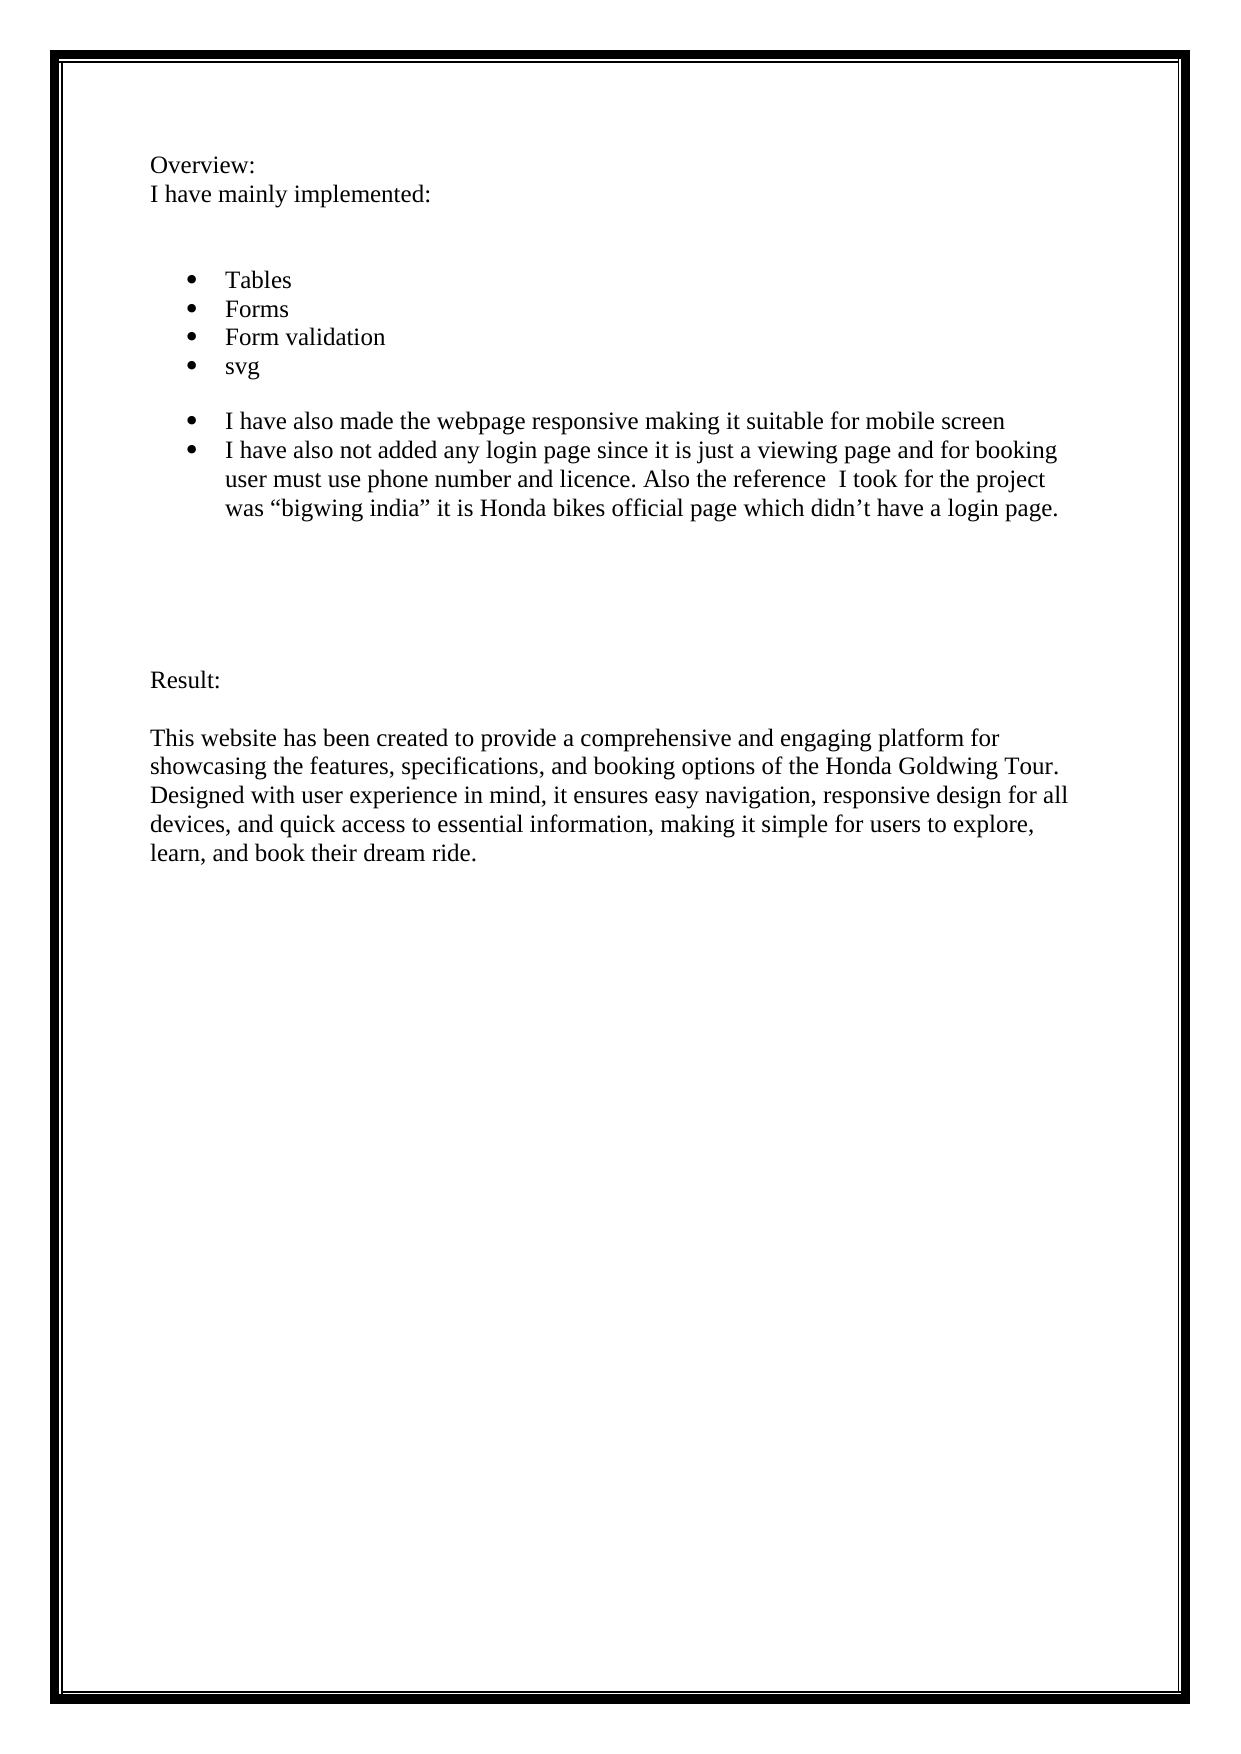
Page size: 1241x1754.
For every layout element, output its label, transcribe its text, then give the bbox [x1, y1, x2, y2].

list I have also made the webpage responsive making it suitable for mobile screen [187, 406, 1090, 435]
list Tables [187, 265, 1090, 294]
list Form validation [187, 322, 1090, 351]
text Overview: [150, 150, 1090, 179]
text I have mainly implemented: [150, 179, 1090, 207]
list Forms [187, 294, 1090, 322]
text Result: [150, 665, 1090, 694]
text This website has been created to provide a comprehensive and engaging platform for showcasing the features, specifications, and booking options of the Honda Goldwing Tour. Designed with user experience in mind, it ensures easy navigation, responsive design for all devices, and quick access to essential information, making it simple for users to explore, learn, and book their dream ride. [150, 723, 1090, 866]
list I have also not added any login page since it is just a viewing page and for booking user must use phone number and licence. Also the reference I took for the project was “bigwing india” it is Honda bikes official page which didn’t have a login page. [187, 435, 1090, 521]
list svg [187, 351, 1090, 406]
